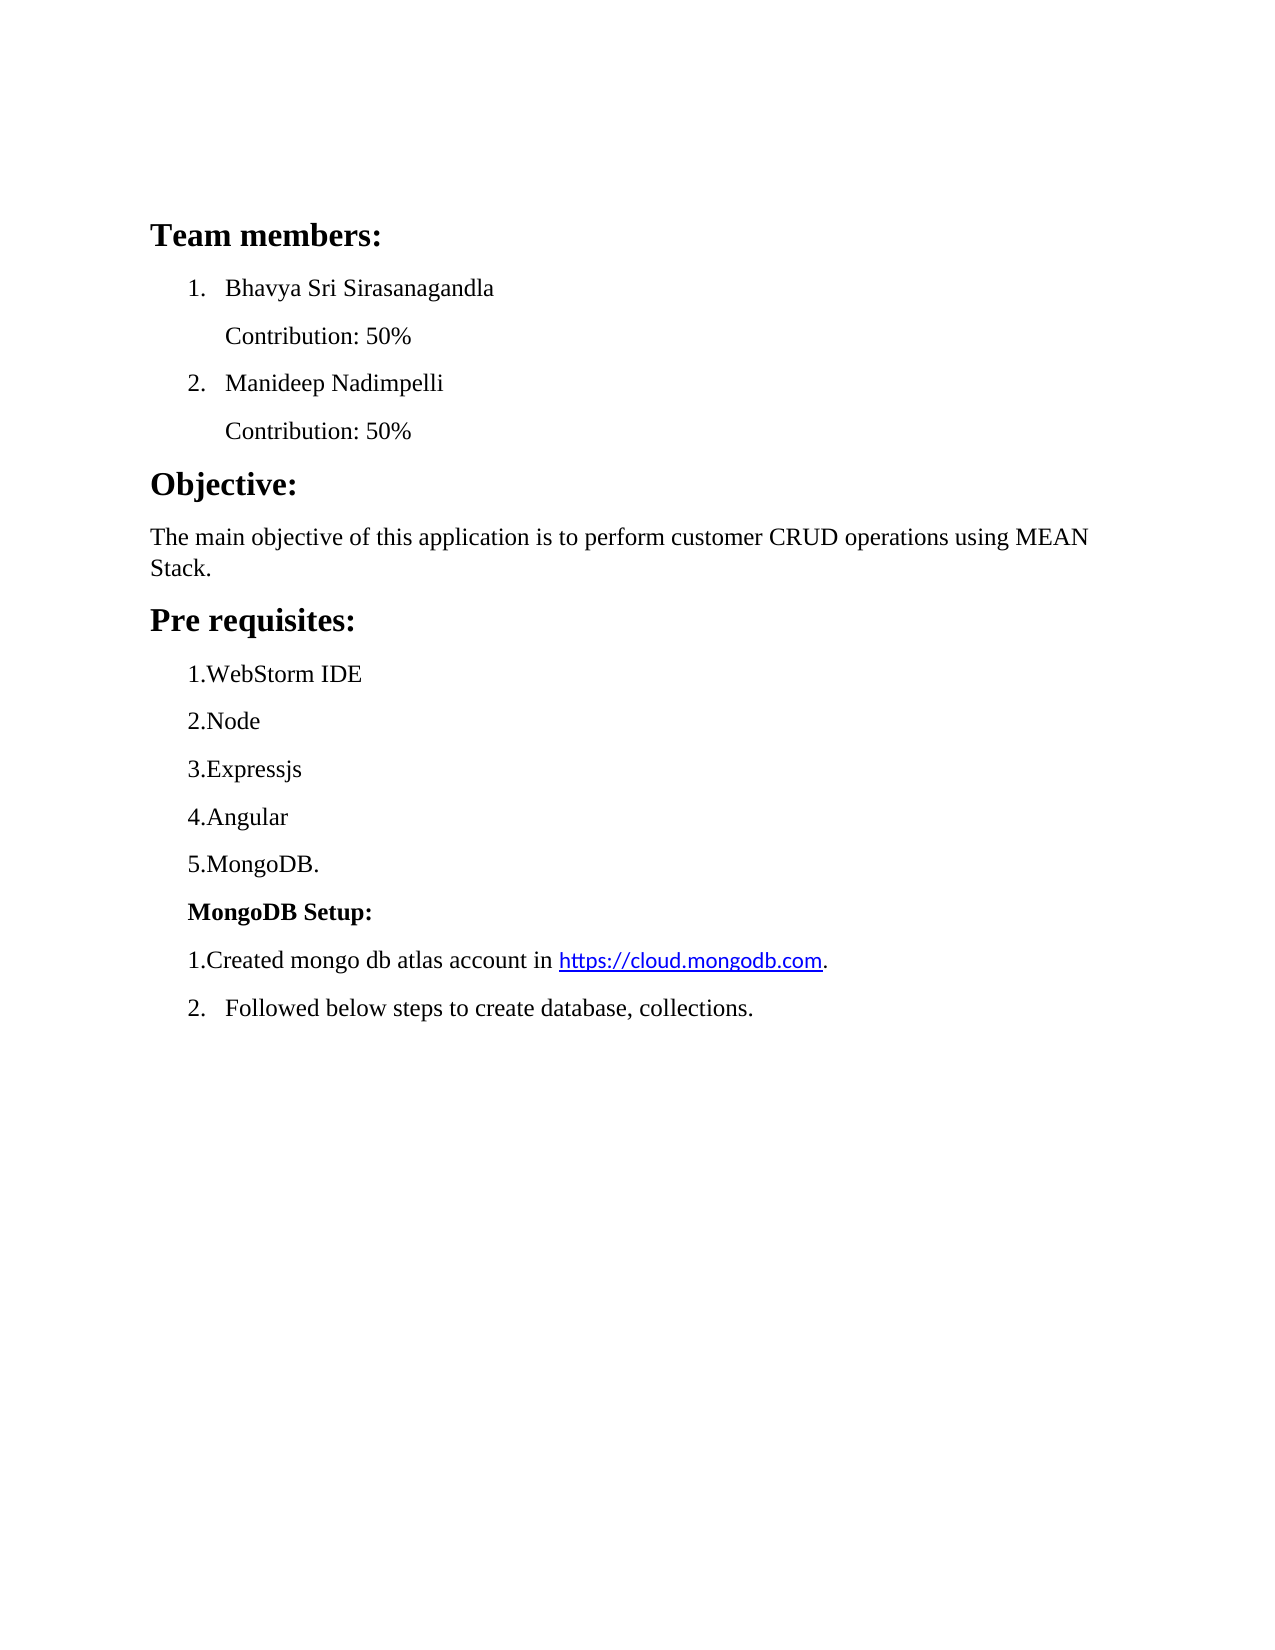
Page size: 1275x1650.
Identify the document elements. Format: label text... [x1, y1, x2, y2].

text 4.Angular [150, 802, 1125, 831]
text Team members: [150, 215, 1125, 253]
text 2.Node [150, 706, 1125, 735]
text Contribution: 50% [150, 416, 1125, 445]
text MongoDB Setup: [150, 897, 1125, 926]
text Objective: [150, 464, 1125, 502]
list Manideep Nadimpelli [187, 368, 1125, 397]
text The main objective of this application is to perform customer CRUD operations using MEAN Stack. [150, 522, 1125, 582]
text Contribution: 50% [150, 321, 1125, 349]
list Bhavya Sri Sirasanagandla [187, 273, 1125, 302]
text 3.Expressjs [150, 754, 1125, 783]
text 2. Followed below steps to create database, collections. [150, 993, 1125, 1022]
text 5.MongoDB. [150, 849, 1125, 878]
text 1.Created mongo db atlas account in https://cloud.mongodb.com. [150, 945, 1125, 974]
text Pre requisites: [150, 601, 1125, 639]
text 1.WebStorm IDE [150, 659, 1125, 687]
